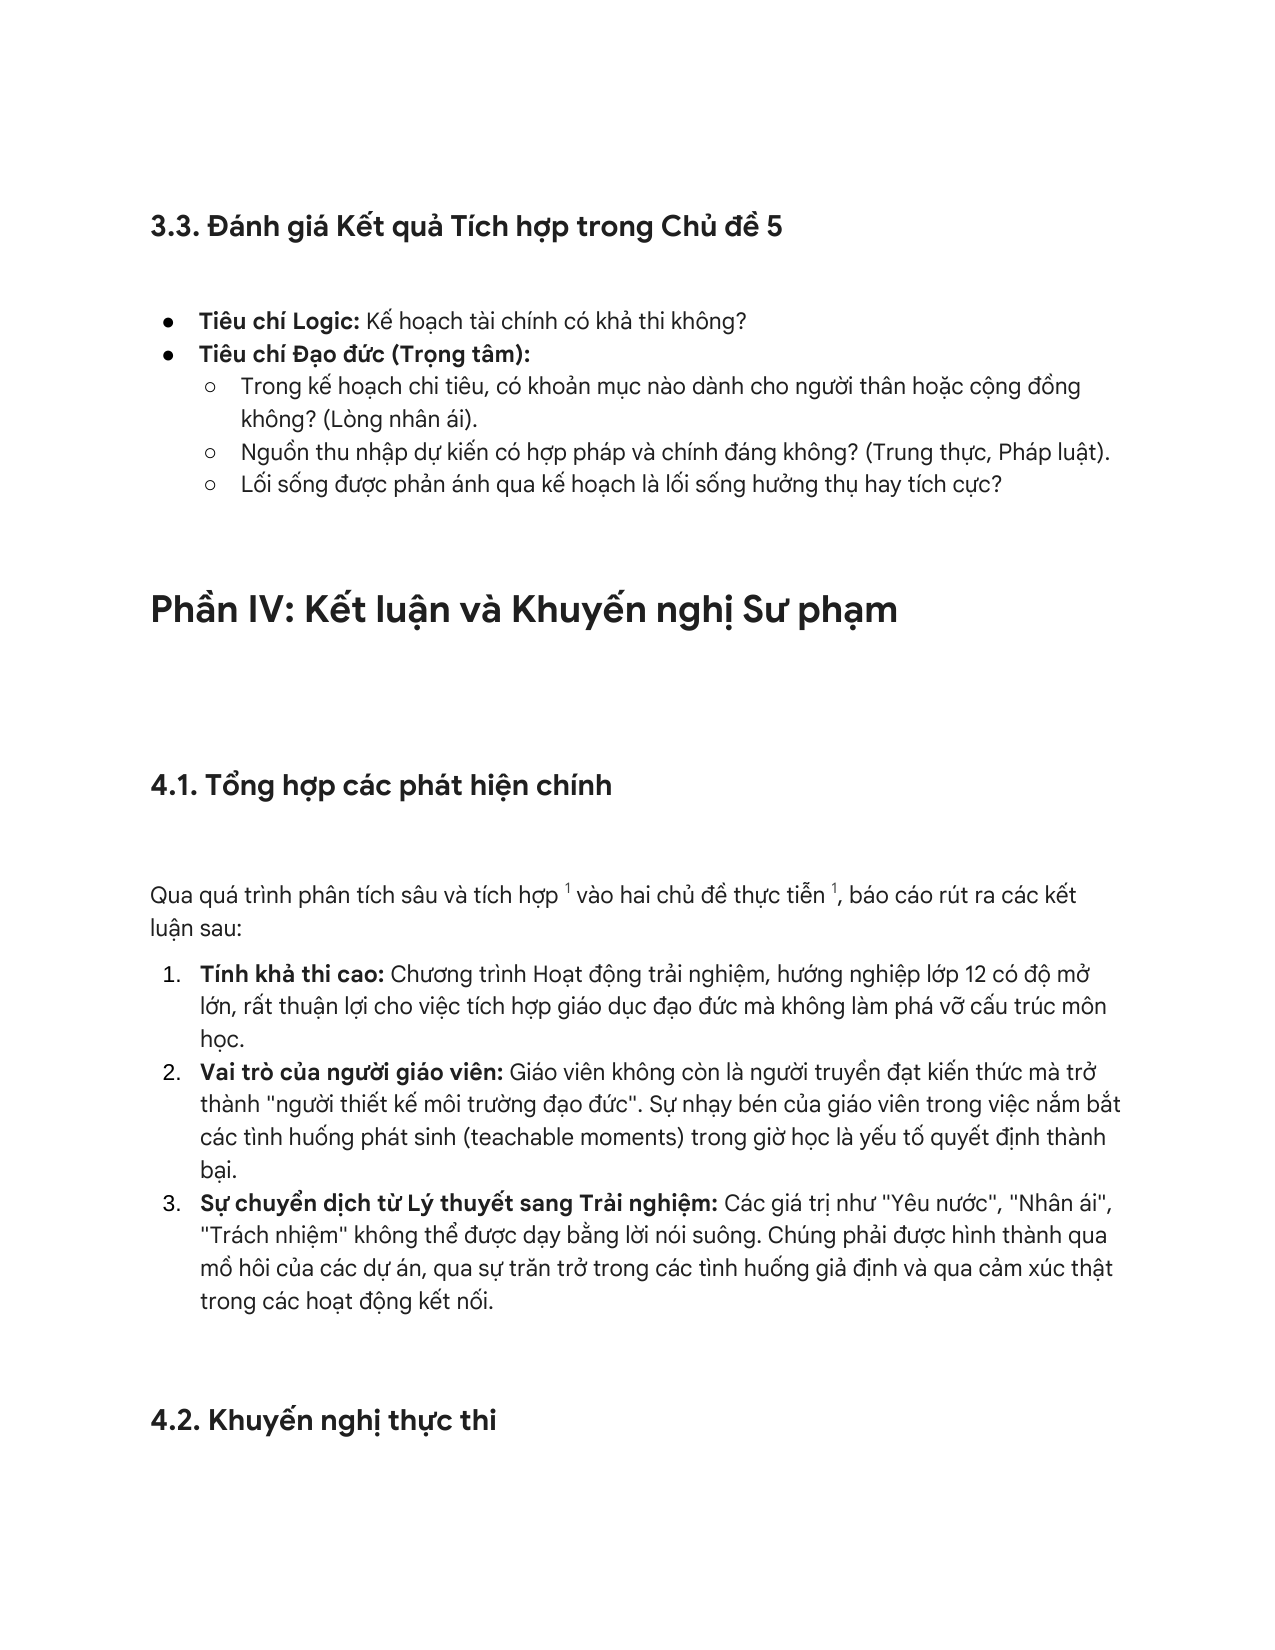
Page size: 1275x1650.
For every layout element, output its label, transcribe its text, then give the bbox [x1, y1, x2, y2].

text Qua quá trình phân tích sâu và tích hợp 1 vào hai chủ đề thực tiễn 1, báo cáo rút ra các kết luận sau: [150, 879, 1125, 943]
subtitle Phần IV: Kết luận và Khuyến nghị Sư phạm [150, 586, 1125, 633]
subtitle 4.2. Khuyến nghị thực thi [150, 1402, 1125, 1439]
subtitle 3.3. Đánh giá Kết quả Tích hợp trong Chủ đề 5 [150, 208, 1125, 244]
list Trong kế hoạch chi tiêu, có khoản mục nào dành cho người thân hoặc cộng đồng không? (Lòng nhân ái). [203, 372, 1125, 434]
list Tiêu chí Đạo đức (Trọng tâm): [161, 340, 1125, 368]
list Nguồn thu nhập dự kiến có hợp pháp và chính đáng không? (Trung thực, Pháp luật). [203, 438, 1125, 467]
list Sự chuyển dịch từ Lý thuyết sang Trải nghiệm: Các giá trị như "Yêu nước", "Nhân ái", "Trách nhiệm" không thể được dạy bằng lời nói suông. Chúng phải được hình thành qua mồ hôi của các dự án, qua sự trăn trở trong các tình huống giả định và qua cảm xúc thật trong các hoạt động kết nối. [162, 1189, 1125, 1316]
list Tiêu chí Logic: Kế hoạch tài chính có khả thi không? [161, 307, 1125, 336]
list Tính khả thi cao: Chương trình Hoạt động trải nghiệm, hướng nghiệp lớp 12 có độ mở lớn, rất thuận lợi cho việc tích hợp giáo dục đạo đức mà không làm phá vỡ cấu trúc môn học. [162, 960, 1125, 1054]
list Lối sống được phản ánh qua kế hoạch là lối sống hưởng thụ hay tích cực? [203, 471, 1125, 499]
subtitle 4.1. Tổng hợp các phát hiện chính [150, 767, 1125, 804]
list Vai trò của người giáo viên: Giáo viên không còn là người truyền đạt kiến thức mà trở thành "người thiết kế môi trường đạo đức". Sự nhạy bén của giáo viên trong việc nắm bắt các tình huống phát sinh (teachable moments) trong giờ học là yếu tố quyết định thành bại. [162, 1058, 1125, 1185]
